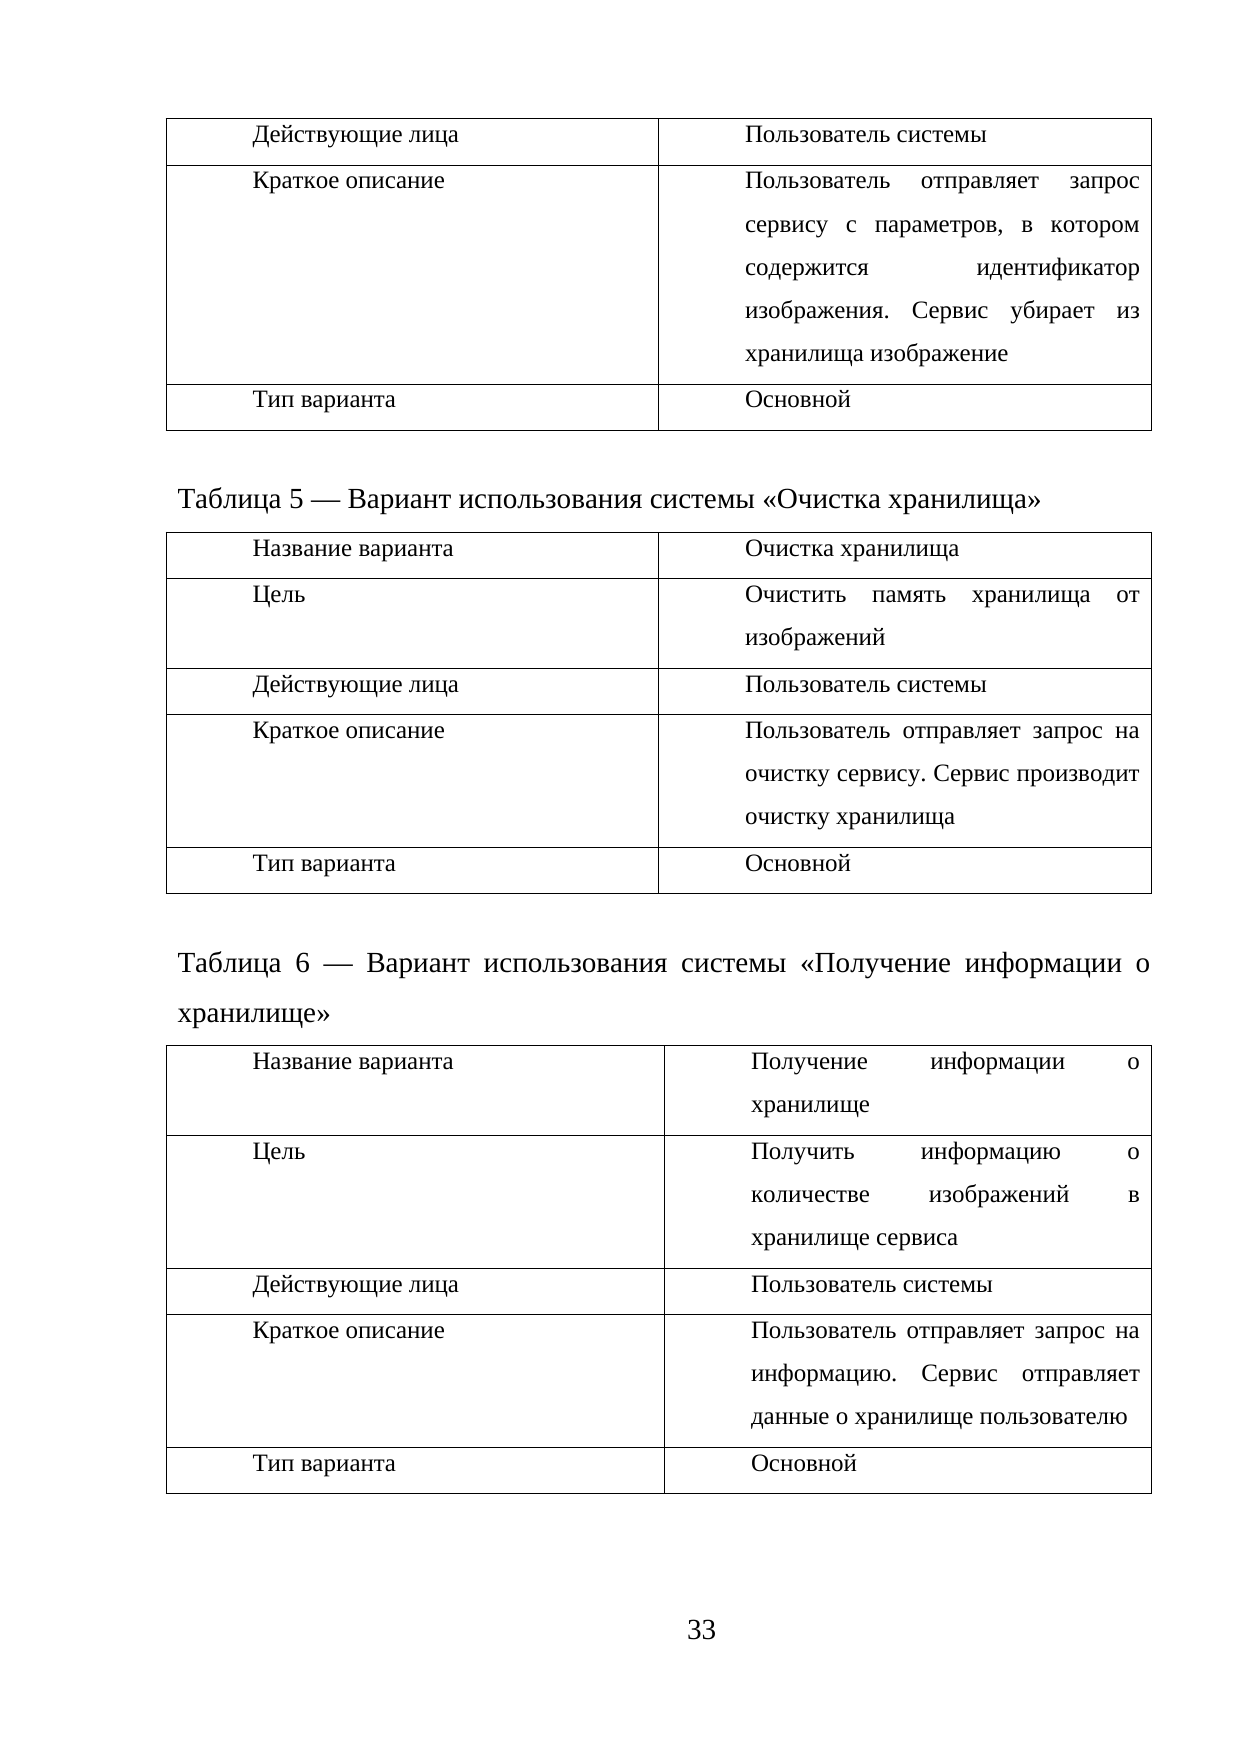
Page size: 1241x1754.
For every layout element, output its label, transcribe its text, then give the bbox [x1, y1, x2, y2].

table_cell Тип варианта [167, 848, 658, 893]
table_header Очистка хранилища [659, 533, 1151, 578]
table_cell Пользователь системы [665, 1269, 1151, 1314]
table_cell Цель [167, 1136, 664, 1268]
table_cell Краткое описание [167, 166, 658, 383]
text Таблица 6 — Вариант использования системы «Получение информации о хранилище» [177, 945, 1152, 1028]
table_header Название варианта [167, 1046, 664, 1135]
table_cell Действующие лица [167, 669, 658, 714]
table_header Получение информации о хранилище [665, 1046, 1151, 1135]
table_cell Основной [665, 1448, 1151, 1493]
table_cell Действующие лица [167, 119, 658, 164]
table_cell Получить информацию о количестве изображений в хранилище сервиса [665, 1136, 1151, 1268]
table_cell Действующие лица [167, 1269, 664, 1314]
table_cell Цель [167, 579, 658, 668]
table_cell Пользователь отправляет запрос на очистку сервису. Сервис производит очистку хранилища [659, 715, 1151, 847]
table_cell Краткое описание [167, 715, 658, 847]
table_cell Основной [659, 848, 1151, 893]
table_cell Тип варианта [167, 1448, 664, 1493]
table_cell Краткое описание [167, 1315, 664, 1447]
table_cell Очистить память хранилища от изображений [659, 579, 1151, 668]
table_cell Основной [659, 385, 1151, 430]
table_cell Тип варианта [167, 385, 658, 430]
table_cell Пользователь отправляет запрос сервису с параметров, в котором содержится идентификатор изображения. Сервис убирает из хранилища изображение [659, 166, 1151, 383]
table_cell Пользователь отправляет запрос на информацию. Сервис отправляет данные о хранилище пользователю [665, 1315, 1151, 1447]
table_cell Пользователь системы [659, 669, 1151, 714]
table_header Название варианта [167, 533, 658, 578]
text Таблица 5 — Вариант использования системы «Очистка хранилища» [177, 481, 1152, 515]
table_cell Пользователь системы [659, 119, 1151, 164]
